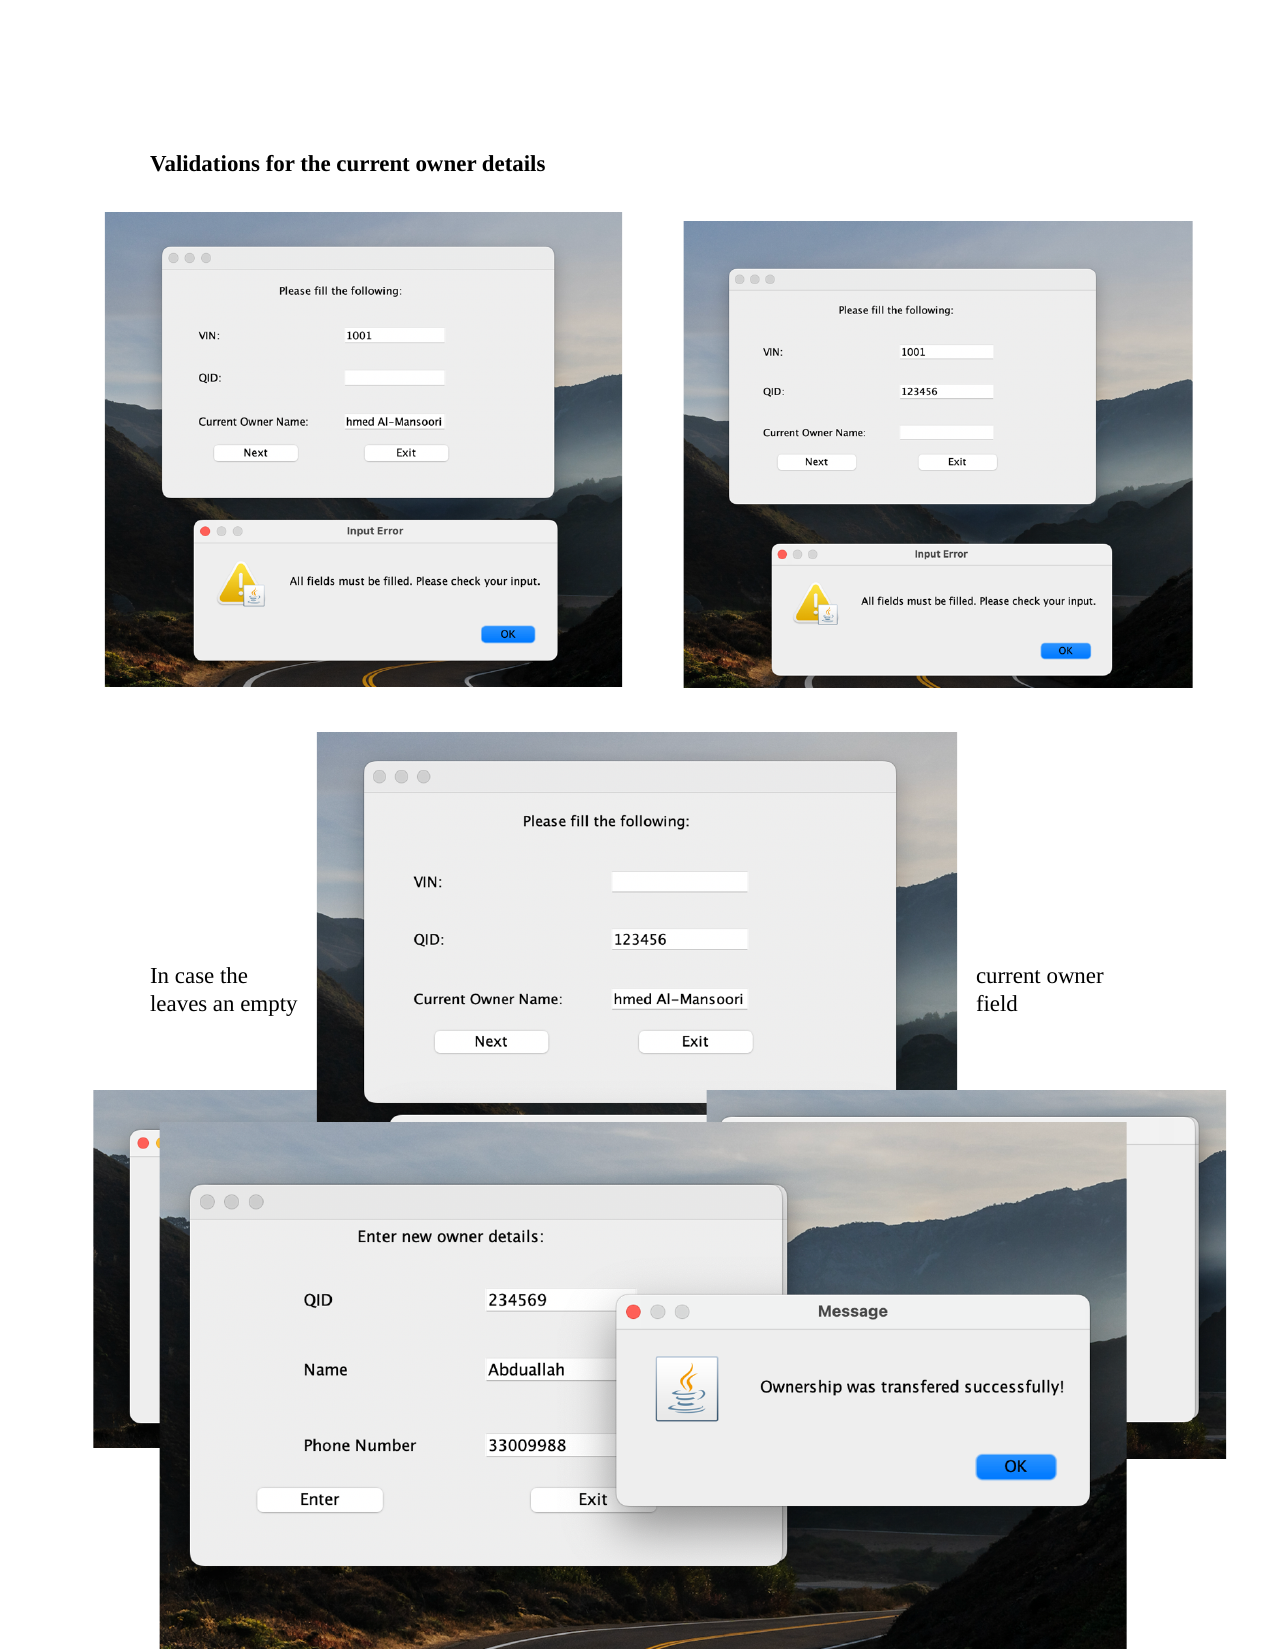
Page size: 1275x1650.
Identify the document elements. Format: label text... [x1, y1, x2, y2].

text Validations for the current owner details [150, 150, 1125, 176]
picture [682, 221, 1192, 686]
picture [91, 732, 1226, 1647]
text In case the current owner leaves an empty field [957, 962, 1125, 1017]
text In case the current owner leaves an empty field [150, 962, 315, 1017]
picture [103, 212, 622, 685]
